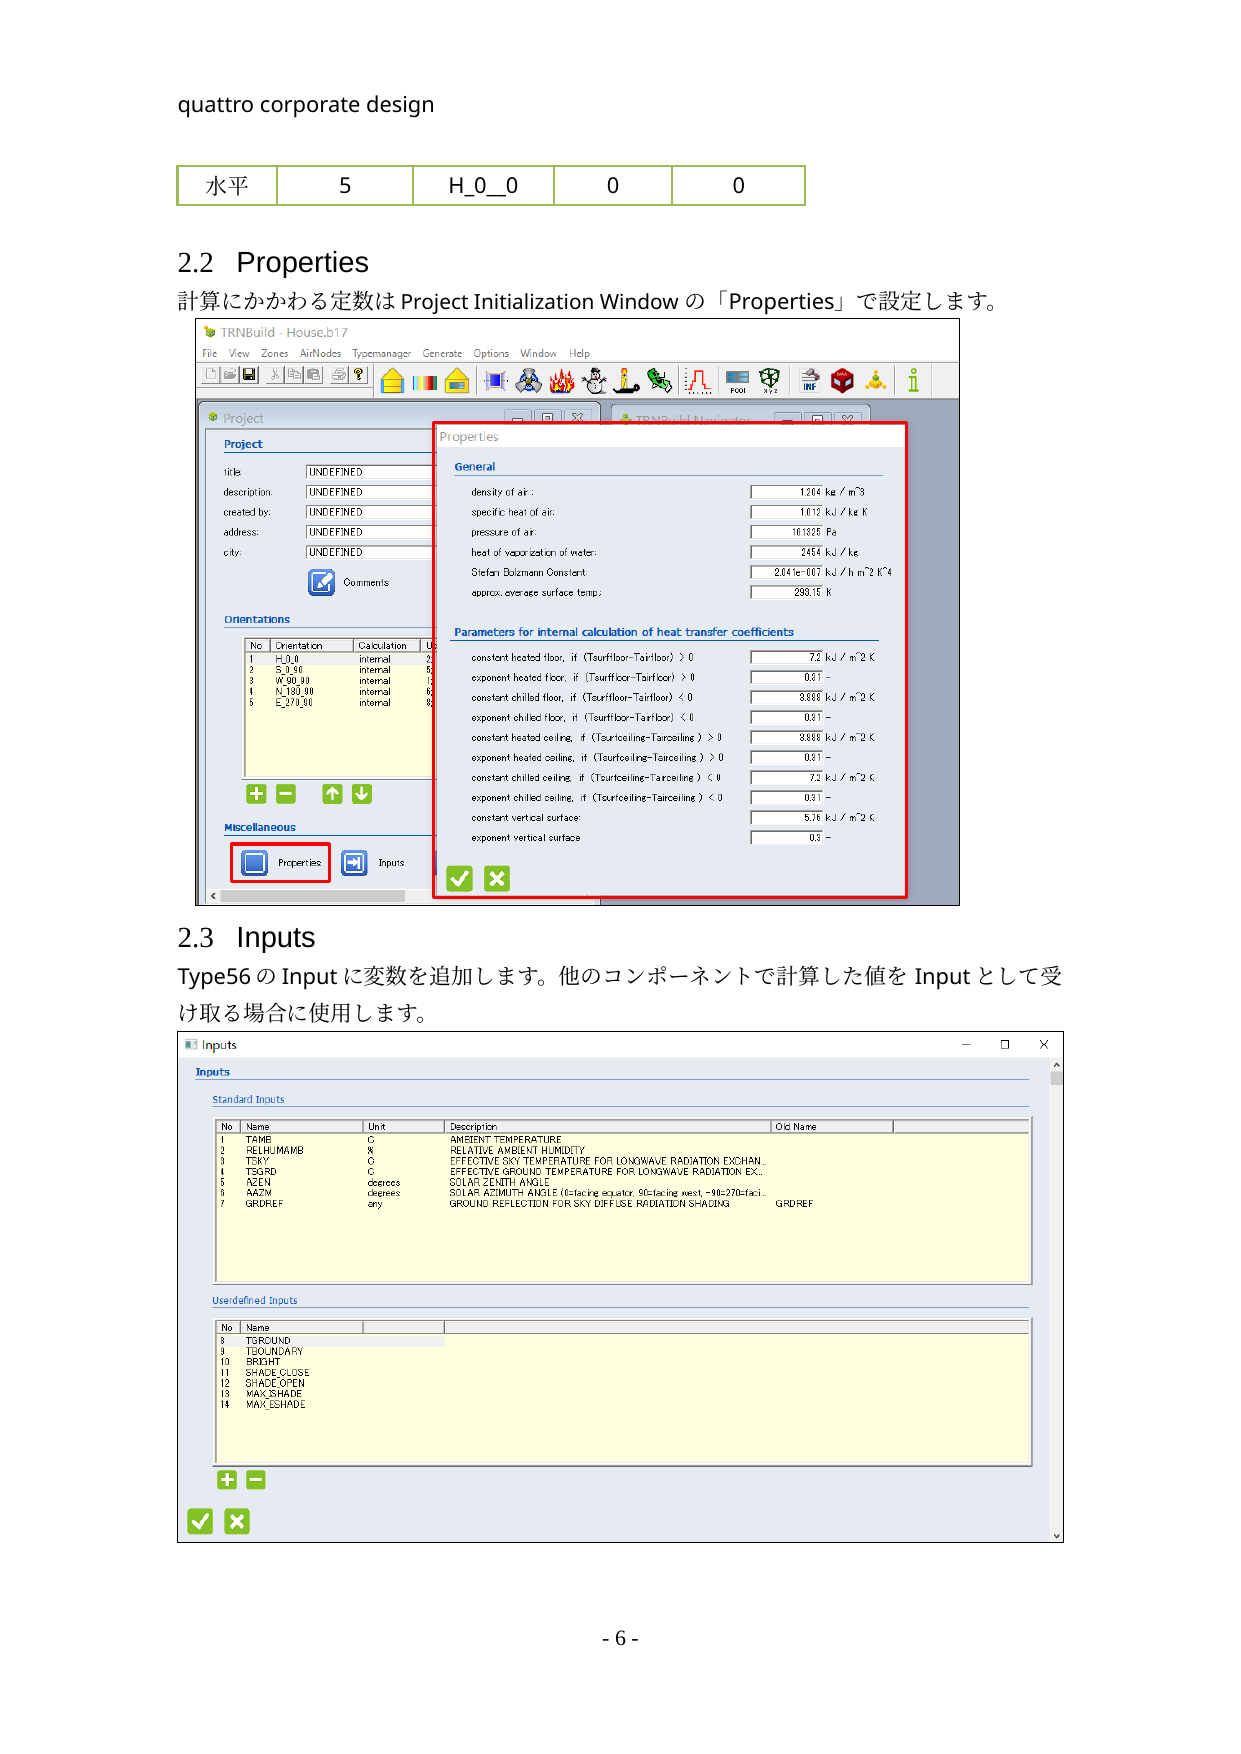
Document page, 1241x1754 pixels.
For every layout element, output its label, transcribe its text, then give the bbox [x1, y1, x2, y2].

table_cell 0 [673, 167, 804, 204]
text Inputs [177, 919, 1063, 956]
table_cell 水平 [179, 167, 276, 204]
table_cell 0 [555, 167, 671, 204]
text 計算にかかわる定数はProject Initialization Window の「Properties」で設定します。 [177, 281, 1063, 319]
picture [196, 319, 959, 905]
table_cell H_0__0 [414, 167, 553, 204]
text Type56のInputに変数を追加します。他のコンポーネントで計算した値をInputとして受け取る場合に使用します。 [177, 956, 1063, 1031]
table_cell 5 [278, 167, 412, 204]
picture [178, 1032, 1063, 1542]
text Properties [177, 244, 1063, 281]
